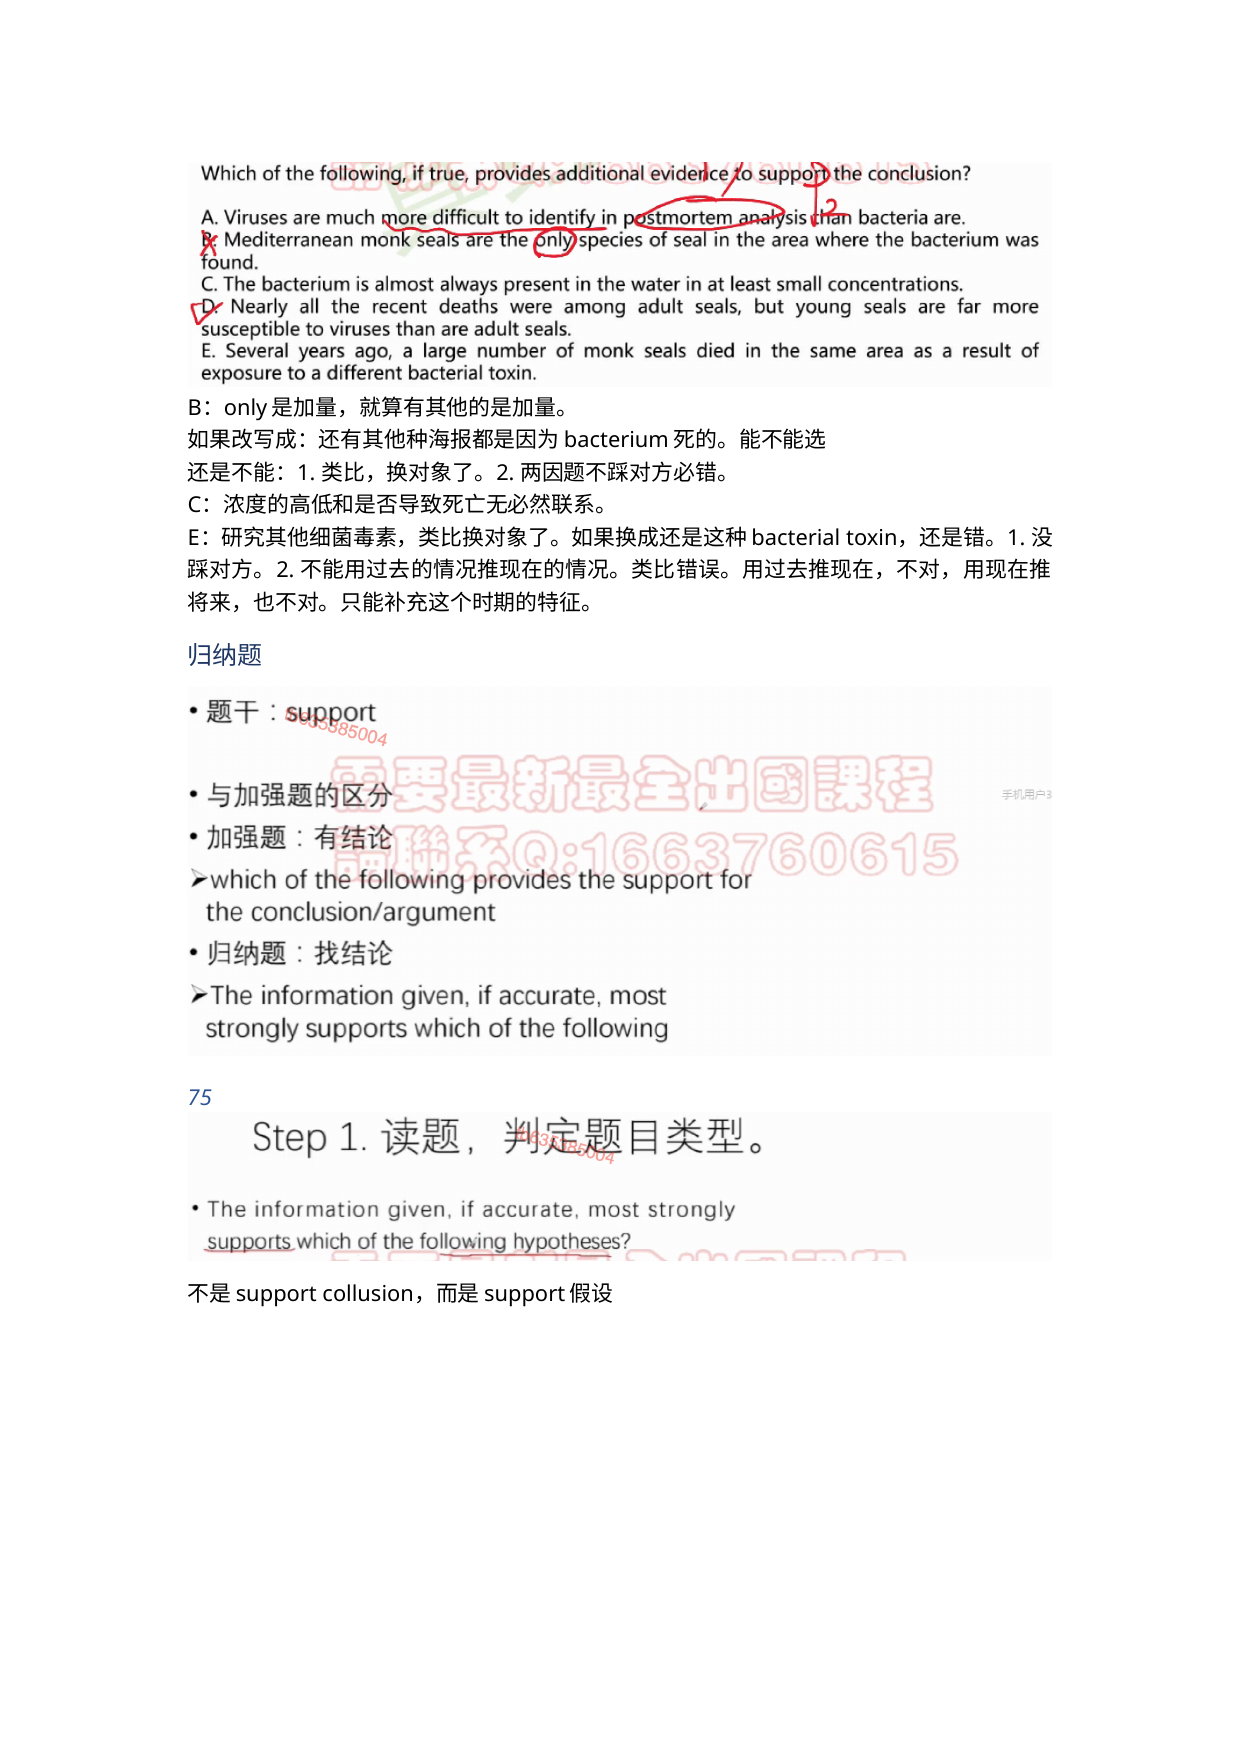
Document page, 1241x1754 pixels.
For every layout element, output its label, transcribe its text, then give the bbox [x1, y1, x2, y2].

subtitle 归纳题 [187, 621, 1053, 686]
picture [187, 162, 1053, 387]
text 还是不能：1. 类比，换对象了。2. 两因题不踩对方必错。 [187, 454, 1053, 487]
text E：研究其他细菌毒素，类比换对象了。如果换成还是这种bacterial toxin，还是错。1. 没踩对方。2. 不能用过去的情况推现在的情况。类比错误。用过去推现在，不对，用现在推将来，也不对。只能补充这个时期的特征。 [187, 519, 1053, 617]
subtitle 75 [187, 1080, 1053, 1112]
picture [187, 686, 1053, 1056]
text C：浓度的高低和是否导致死亡无必然联系。 [187, 487, 1053, 519]
picture [187, 1112, 1053, 1261]
text 不是support collusion，而是support假设 [187, 1275, 1053, 1308]
text 如果改写成：还有其他种海报都是因为bacterium死的。能不能选 [187, 422, 1053, 454]
text B：only是加量，就算有其他的是加量。 [187, 389, 1053, 422]
